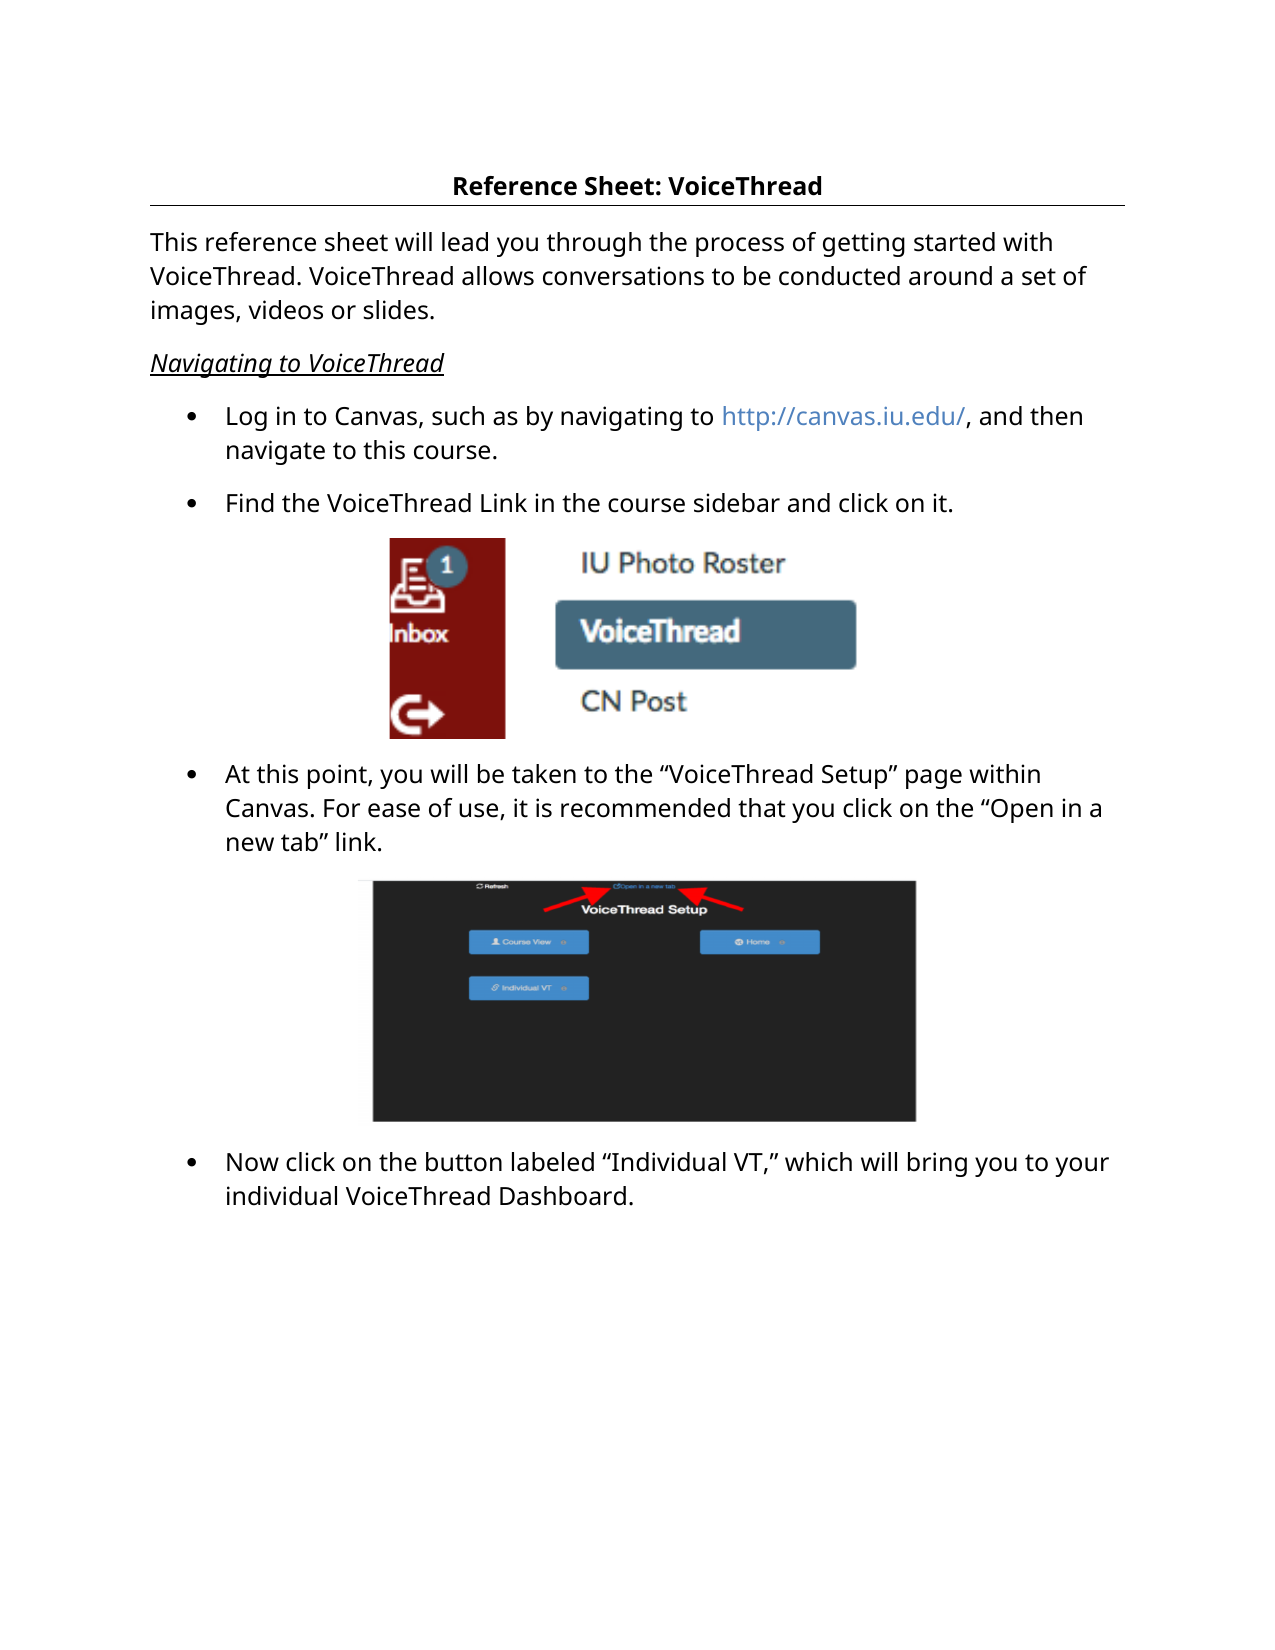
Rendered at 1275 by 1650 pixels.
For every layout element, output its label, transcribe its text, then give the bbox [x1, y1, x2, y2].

list At this point, you will be taken to the “VoiceThread Setup” page within Canvas. For ease of use, it is recommended that you click on the “Open in a new tab” link. [187, 757, 1125, 859]
list Log in to Canvas, such as by navigating to http://canvas.iu.edu/, and then navigate to this course. [187, 398, 1125, 467]
list Find the VoiceThread Link in the course sidebar and click on it. [187, 485, 1125, 519]
text Navigating to VoiceThread [150, 346, 1125, 380]
text Reference Sheet: VoiceThread [150, 169, 1125, 205]
text This reference sheet will lead you through the process of getting started with VoiceThread. VoiceThread allows conversations to be conducted around a set of images, videos or slides. [150, 225, 1125, 327]
picture [389, 538, 886, 739]
picture [357, 877, 918, 1126]
list Now click on the button labeled “Individual VT,” which will bring you to your individual VoiceThread Dashboard. [187, 1144, 1125, 1212]
